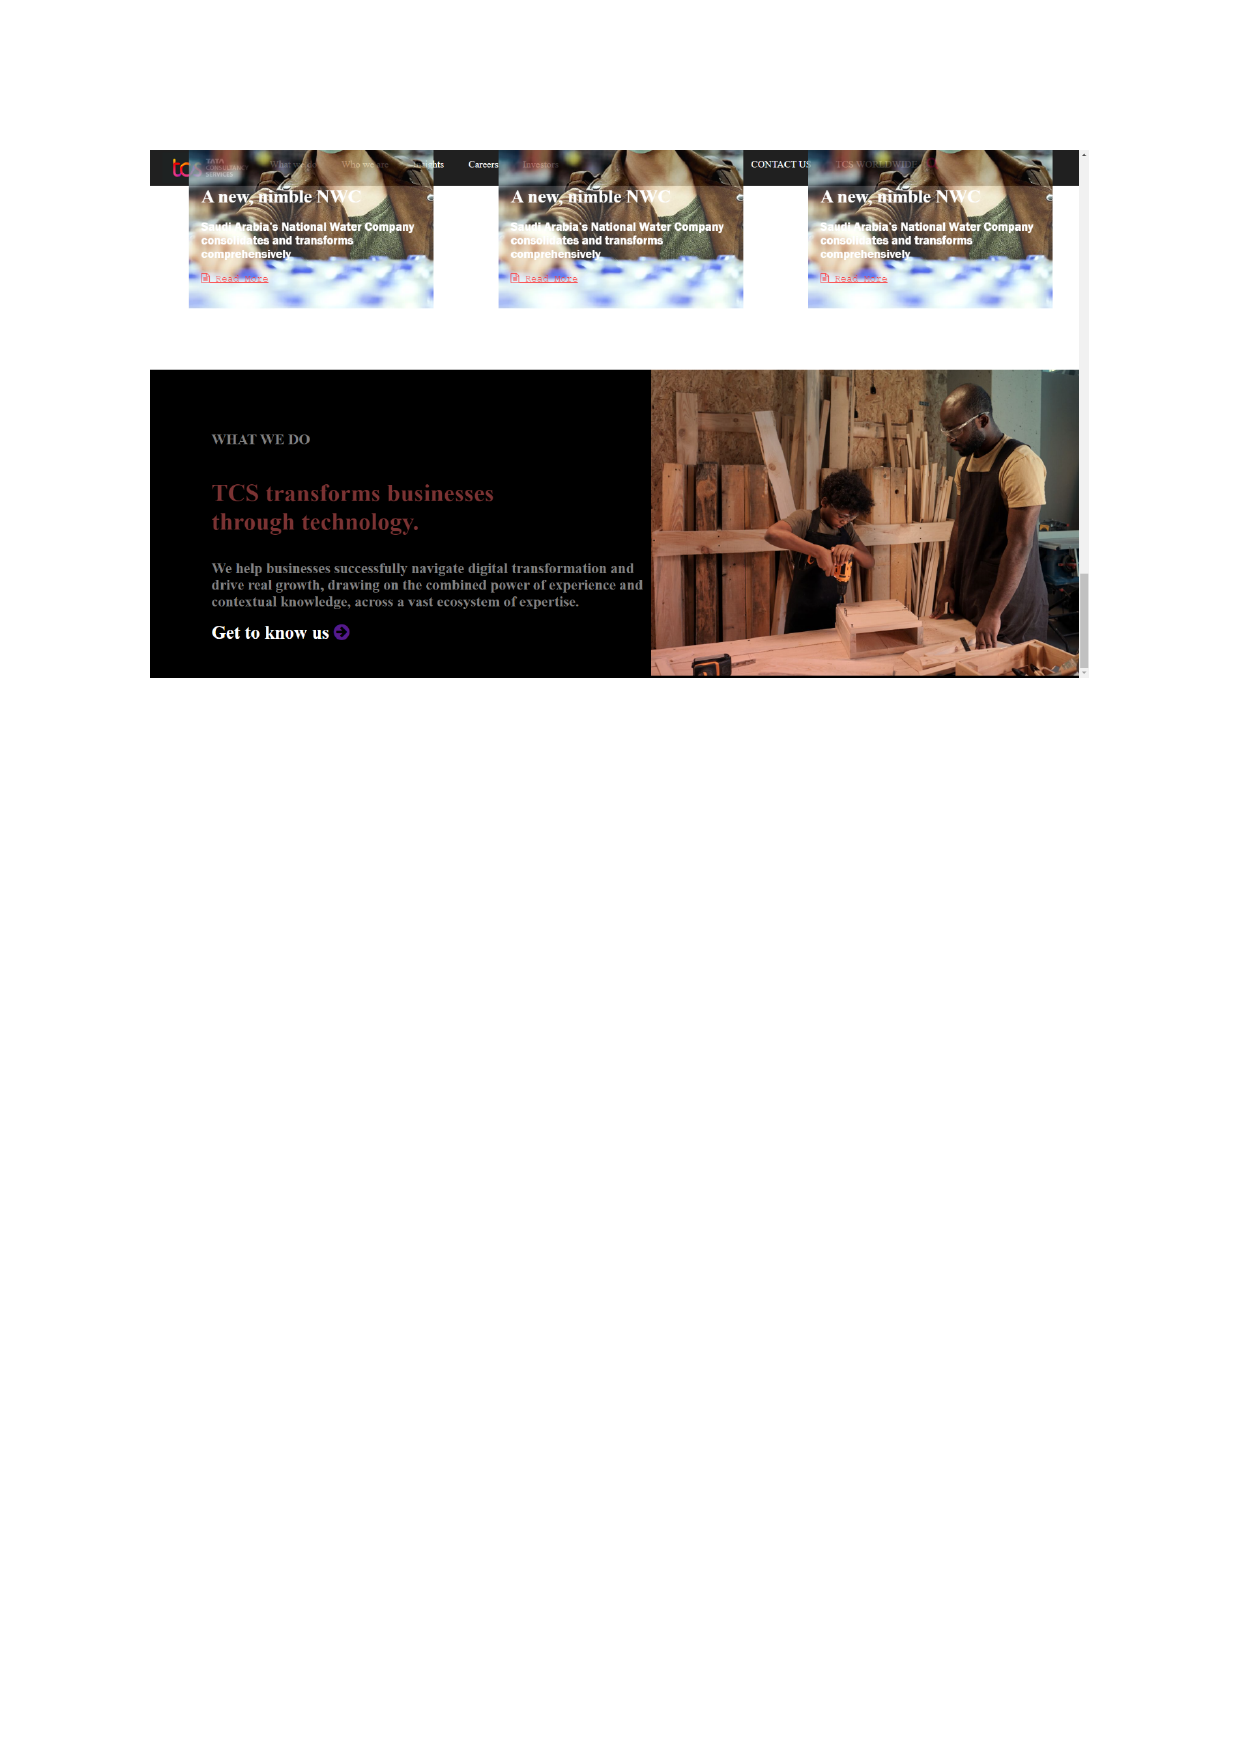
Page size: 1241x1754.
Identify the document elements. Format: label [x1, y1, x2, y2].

picture [150, 150, 1089, 678]
